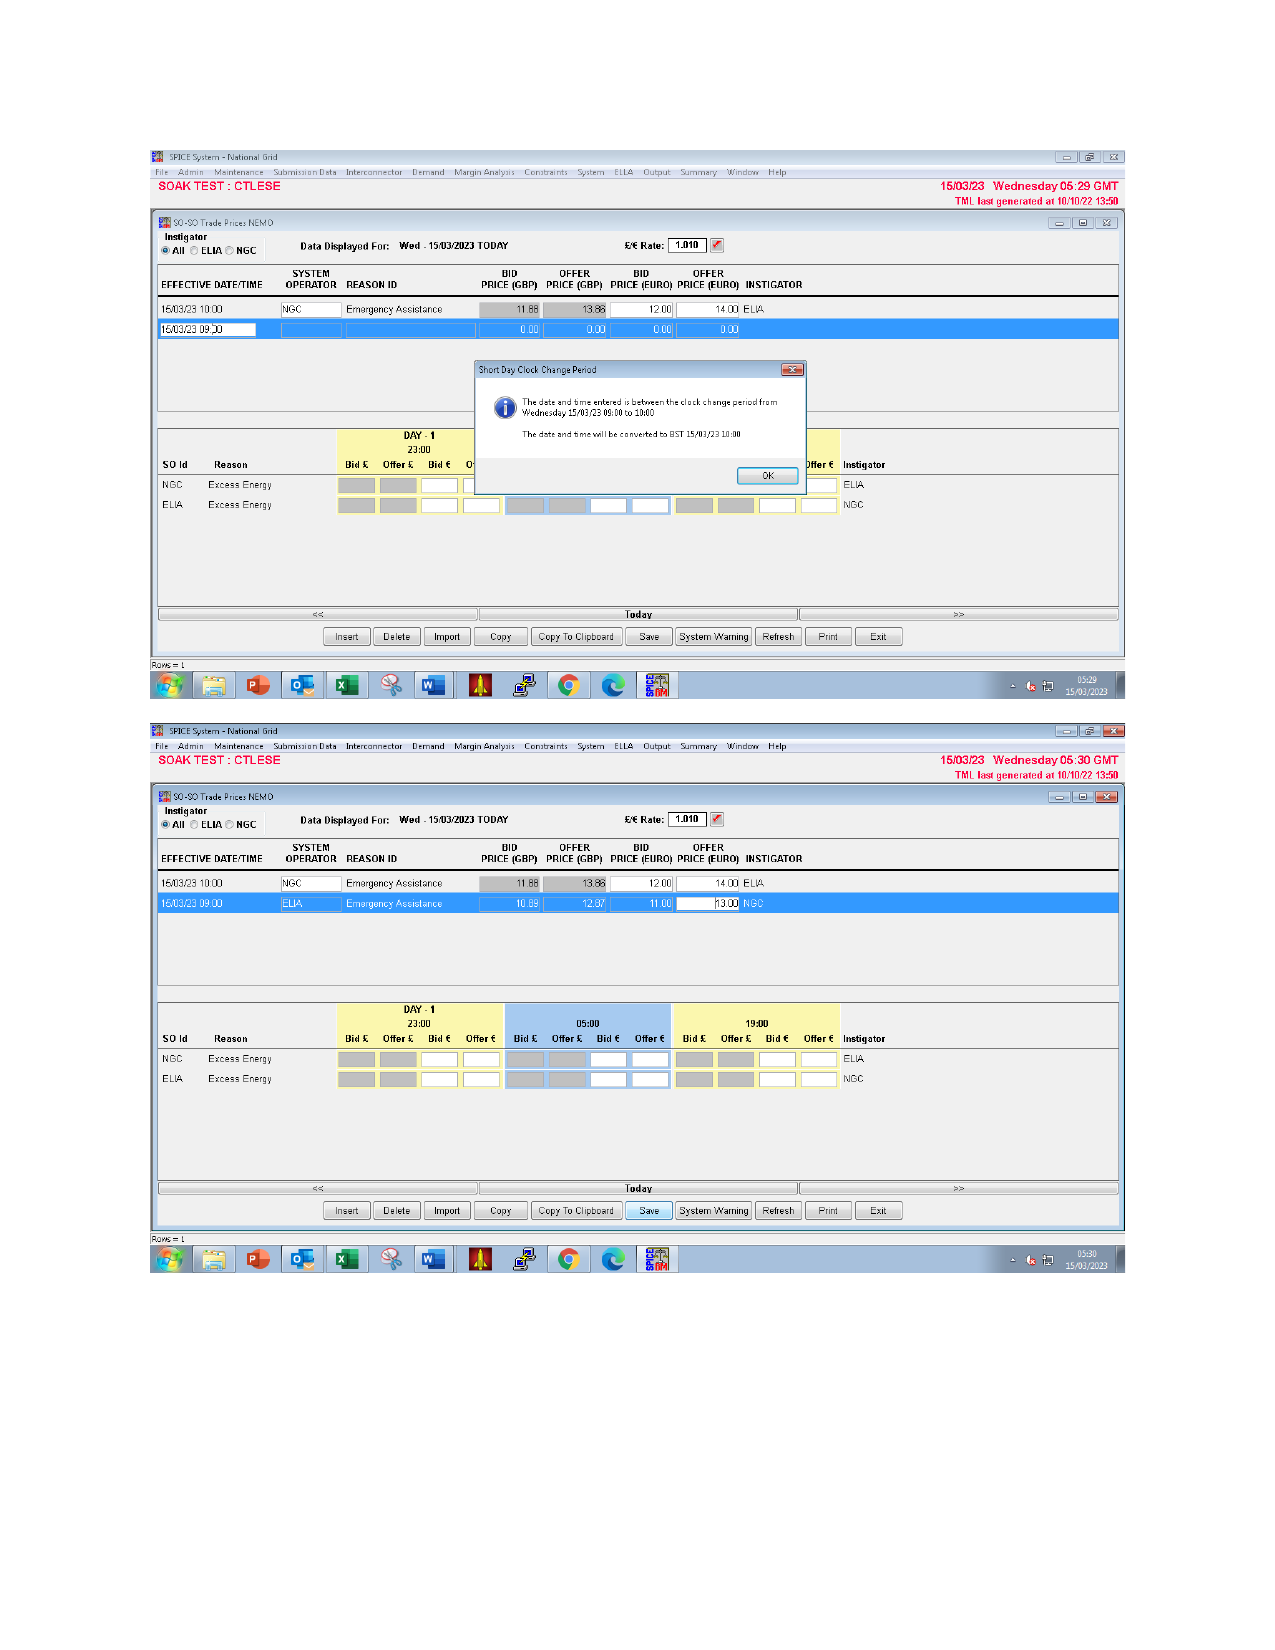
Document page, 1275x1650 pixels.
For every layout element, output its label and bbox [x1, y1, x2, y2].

picture [150, 150, 1125, 699]
picture [150, 723, 1125, 1273]
